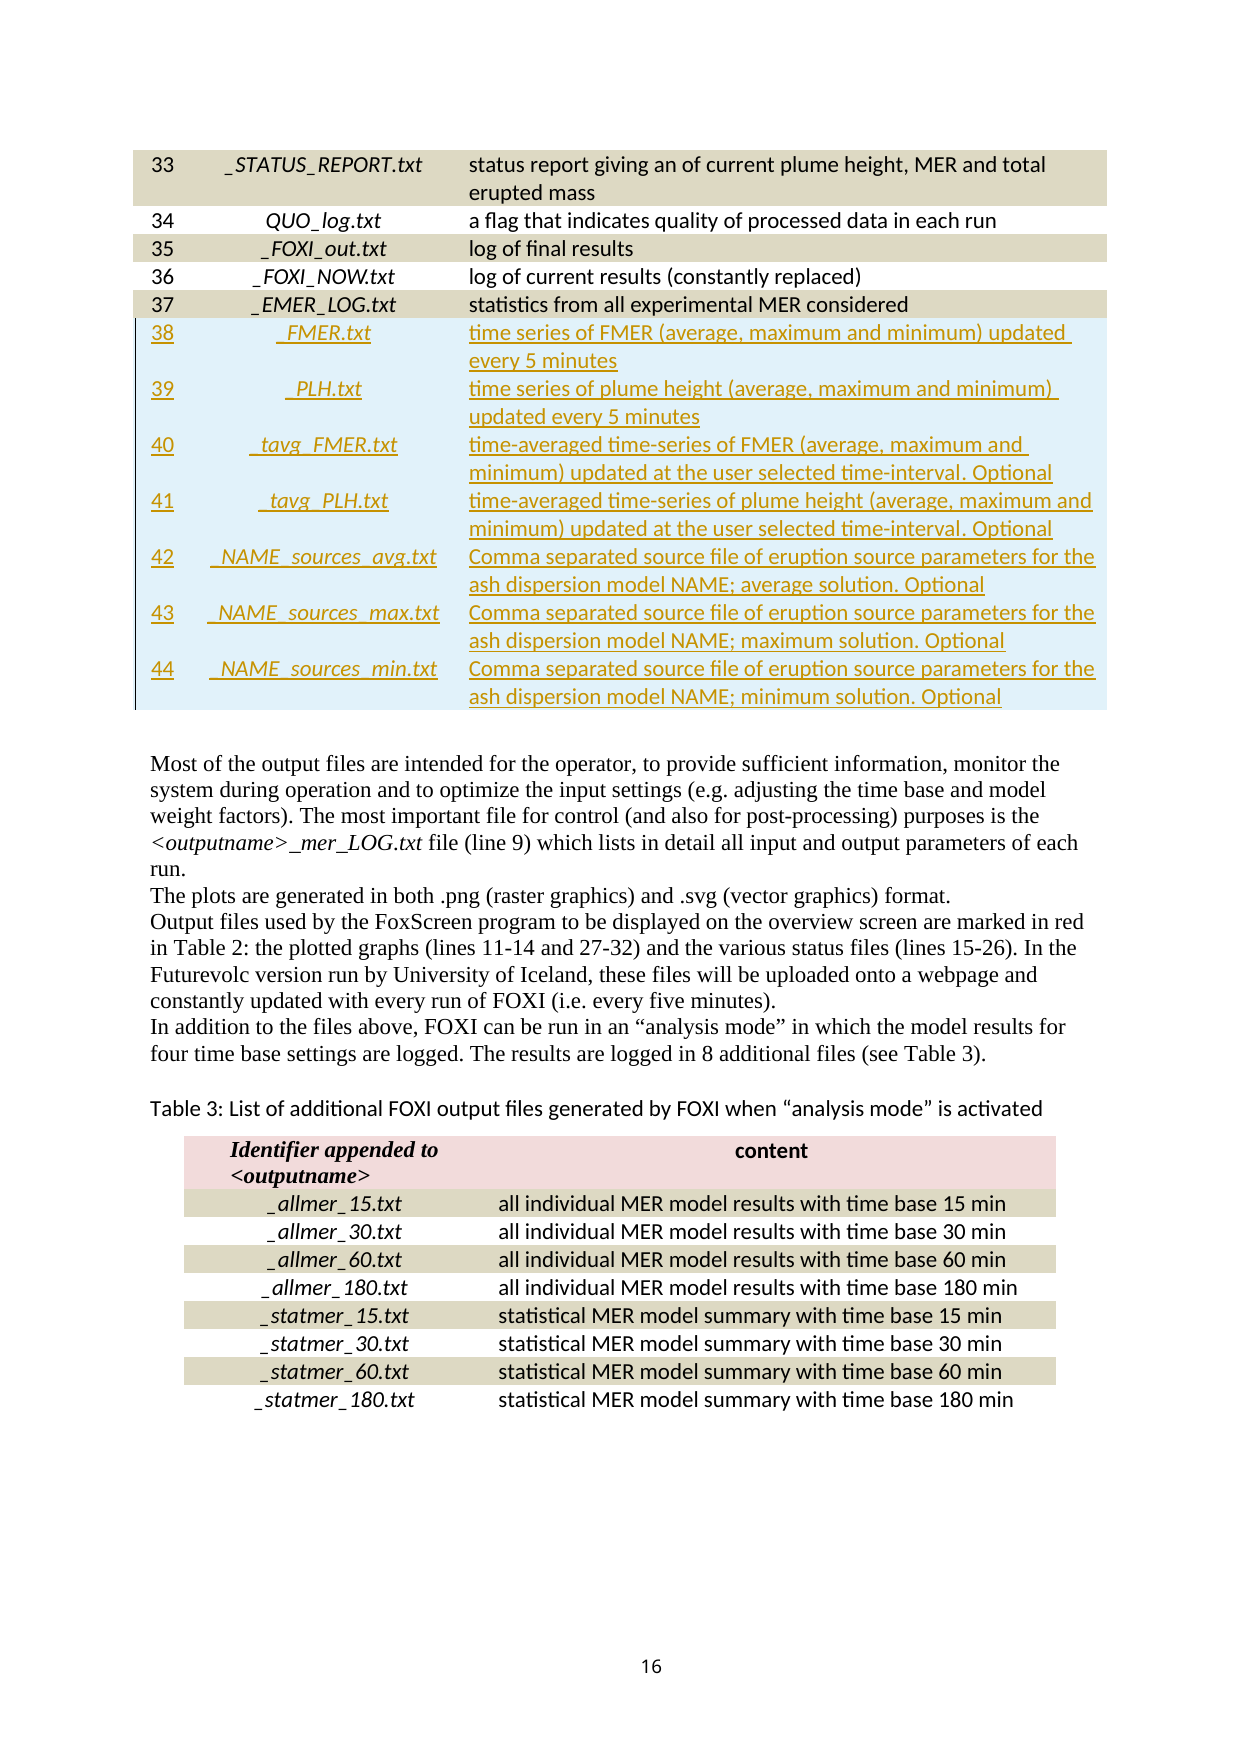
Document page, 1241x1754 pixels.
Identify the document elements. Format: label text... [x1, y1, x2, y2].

table_cell statistical MER model summary with time base 30 min [487, 1329, 1056, 1357]
table_cell all individual MER model results with time base 15 min [487, 1189, 1056, 1217]
table_cell _STATUS_REPORT.txt [191, 150, 457, 206]
table_cell _statmer_15.txt [184, 1301, 487, 1329]
table_cell 34 [133, 206, 191, 234]
table_cell all individual MER model results with time base 60 min [487, 1245, 1056, 1273]
table_cell statistical MER model summary with time base 15 min [487, 1301, 1056, 1329]
table_cell _statmer_30.txt [184, 1329, 487, 1357]
table_cell log of current results (constantly replaced) [457, 262, 1107, 290]
table_cell a flag that indicates quality of processed data in each run [457, 206, 1107, 234]
table_cell _allmer_30.txt [184, 1217, 487, 1245]
table_cell statistical MER model summary with time base 60 min [487, 1357, 1056, 1385]
table_cell _FOXI_NOW.txt [191, 262, 457, 290]
text The plots are generated in both .png (raster graphics) and .svg (vector graphics) format. [150, 882, 1090, 908]
table_cell _allmer_60.txt [184, 1245, 487, 1273]
text Most of the output files are intended for the operator, to provide sufficient information, monitor the system during operation and to optimize the input settings (e.g. adjusting the time base and model weight factors). The most important file for control (and also for post-processing) purposes is the <outputname>_mer_LOG.txt file (line 9) which lists in detail all input and output parameters of each run. [150, 750, 1090, 882]
table_cell 36 [133, 262, 191, 290]
table_cell _FOXI_out.txt [191, 234, 457, 262]
table_cell _allmer_180.txt [184, 1273, 487, 1301]
table_cell _EMER_LOG.txt [191, 290, 457, 318]
table_cell _statmer_60.txt [184, 1357, 487, 1385]
table_cell log of final results [457, 234, 1107, 262]
table_cell statistical MER model summary with time base 180 min [487, 1385, 1056, 1413]
table_cell QUO_log.txt [191, 206, 457, 234]
text Table 3: List of additional FOXI output files generated by FOXI when “analysis mode” is activated [150, 1094, 1090, 1122]
table_cell 37 [133, 290, 191, 318]
table_cell 35 [133, 234, 191, 262]
text Output files used by the FoxScreen program to be displayed on the overview screen are marked in red in Table 2: the plotted graphs (lines 11-14 and 27-32) and the various status files (lines 15-26). In the Futurevolc version run by University of Iceland, these files will be uploaded onto a webpage and constantly updated with every run of FOXI (i.e. every five minutes). [150, 908, 1090, 1013]
table_header Identifier appended to <outputname> [184, 1136, 487, 1189]
table_cell status report giving an of current plume height, MER and total erupted mass [457, 150, 1107, 206]
table_header content [487, 1136, 1056, 1189]
table_cell statistics from all experimental MER considered [457, 290, 1107, 318]
table_cell _allmer_15.txt [184, 1189, 487, 1217]
table_cell all individual MER model results with time base 180 min [487, 1273, 1056, 1301]
text In addition to the files above, FOXI can be run in an “analysis mode” in which the model results for four time base settings are logged. The results are logged in 8 additional files (see Table 3). [150, 1013, 1090, 1066]
table_cell _statmer_180.txt [184, 1385, 487, 1413]
table_cell all individual MER model results with time base 30 min [487, 1217, 1056, 1245]
table_cell 33 [133, 150, 191, 206]
